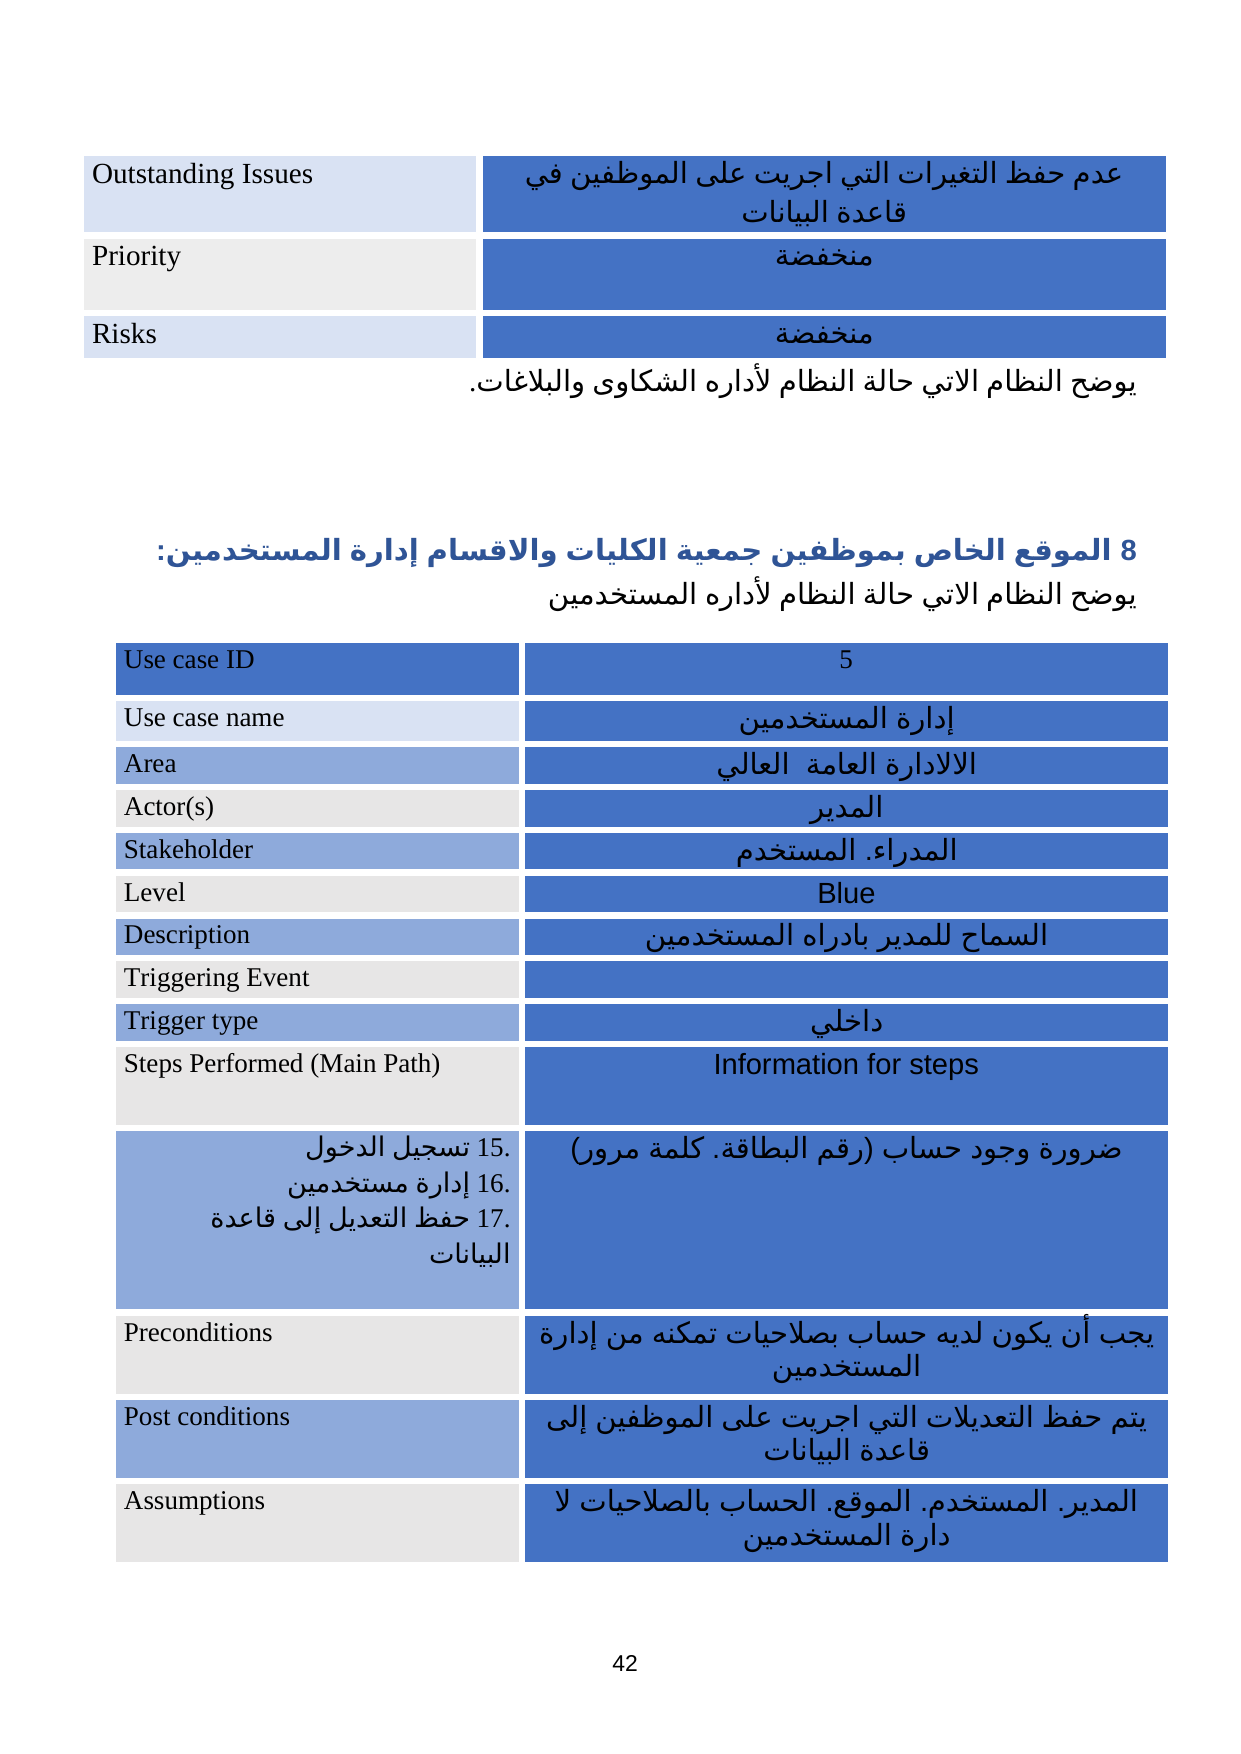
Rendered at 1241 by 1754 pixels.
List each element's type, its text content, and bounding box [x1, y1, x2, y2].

table_cell Stakeholder [116, 833, 519, 869]
table_cell Use case name [116, 701, 519, 741]
table_cell Outstanding Issues [84, 156, 476, 232]
table_cell Information for steps [525, 1047, 1168, 1125]
table_cell Actor(s) [116, 790, 519, 827]
table_cell عدم حفظ التغيرات التي اجريت على الموظفين في قاعدة البيانات [483, 156, 1166, 232]
table_cell Risks [84, 316, 476, 358]
table_cell ضرورة وجود حساب (رقم البطاقة. كلمة مرور) [525, 1131, 1168, 1309]
table_cell Assumptions [116, 1484, 519, 1562]
table_cell Blue [525, 876, 1168, 912]
table_header Use case ID [116, 643, 519, 695]
table_header 5 [525, 643, 1168, 695]
text يوضح النظام الاتي حالة النظام لأداره المستخدمين [112, 577, 1137, 611]
table_cell Description [116, 919, 519, 955]
table_cell Level [116, 876, 519, 912]
table_cell منخفضة [483, 239, 1166, 310]
subtitle 8 الموقع الخاص بموظفين جمعية الكليات والاقسام إدارة المستخدمين: [112, 532, 1137, 566]
table_cell الالادارة العامة العالي [525, 747, 1168, 784]
table_cell Priority [84, 239, 476, 310]
table_cell Preconditions [116, 1316, 519, 1394]
table_cell السماح للمدير بادراه المستخدمين [525, 919, 1168, 955]
table_cell Post conditions [116, 1400, 519, 1478]
table_cell المدراء. المستخدم [525, 833, 1168, 869]
table_cell منخفضة [483, 316, 1166, 358]
table_cell المدير [525, 790, 1168, 827]
table_cell Area [116, 747, 519, 784]
table_cell يجب أن يكون لديه حساب بصلاحيات تمكنه من إدارة المستخدمين [525, 1316, 1168, 1394]
table_cell Triggering Event [116, 961, 519, 998]
table_cell المدير. المستخدم. الموقع. الحساب بالصلاحيات لا دارة المستخدمين [525, 1484, 1168, 1562]
text يوضح النظام الاتي حالة النظام لأداره الشكاوى والبلاغات. [112, 365, 1137, 398]
table_cell Trigger type [116, 1004, 519, 1041]
table_cell إدارة المستخدمين [525, 701, 1168, 741]
table_cell .15 تسجيل الدخول .16 إدارة مستخدمين .17 حفظ التعديل إلى قاعدة البيانات [116, 1131, 519, 1309]
table_cell داخلي [525, 1004, 1168, 1041]
table_cell يتم حفظ التعديلات التي اجريت على الموظفين إلى قاعدة البيانات [525, 1400, 1168, 1478]
table_cell [525, 961, 1168, 998]
table_cell Steps Performed (Main Path) [116, 1047, 519, 1125]
